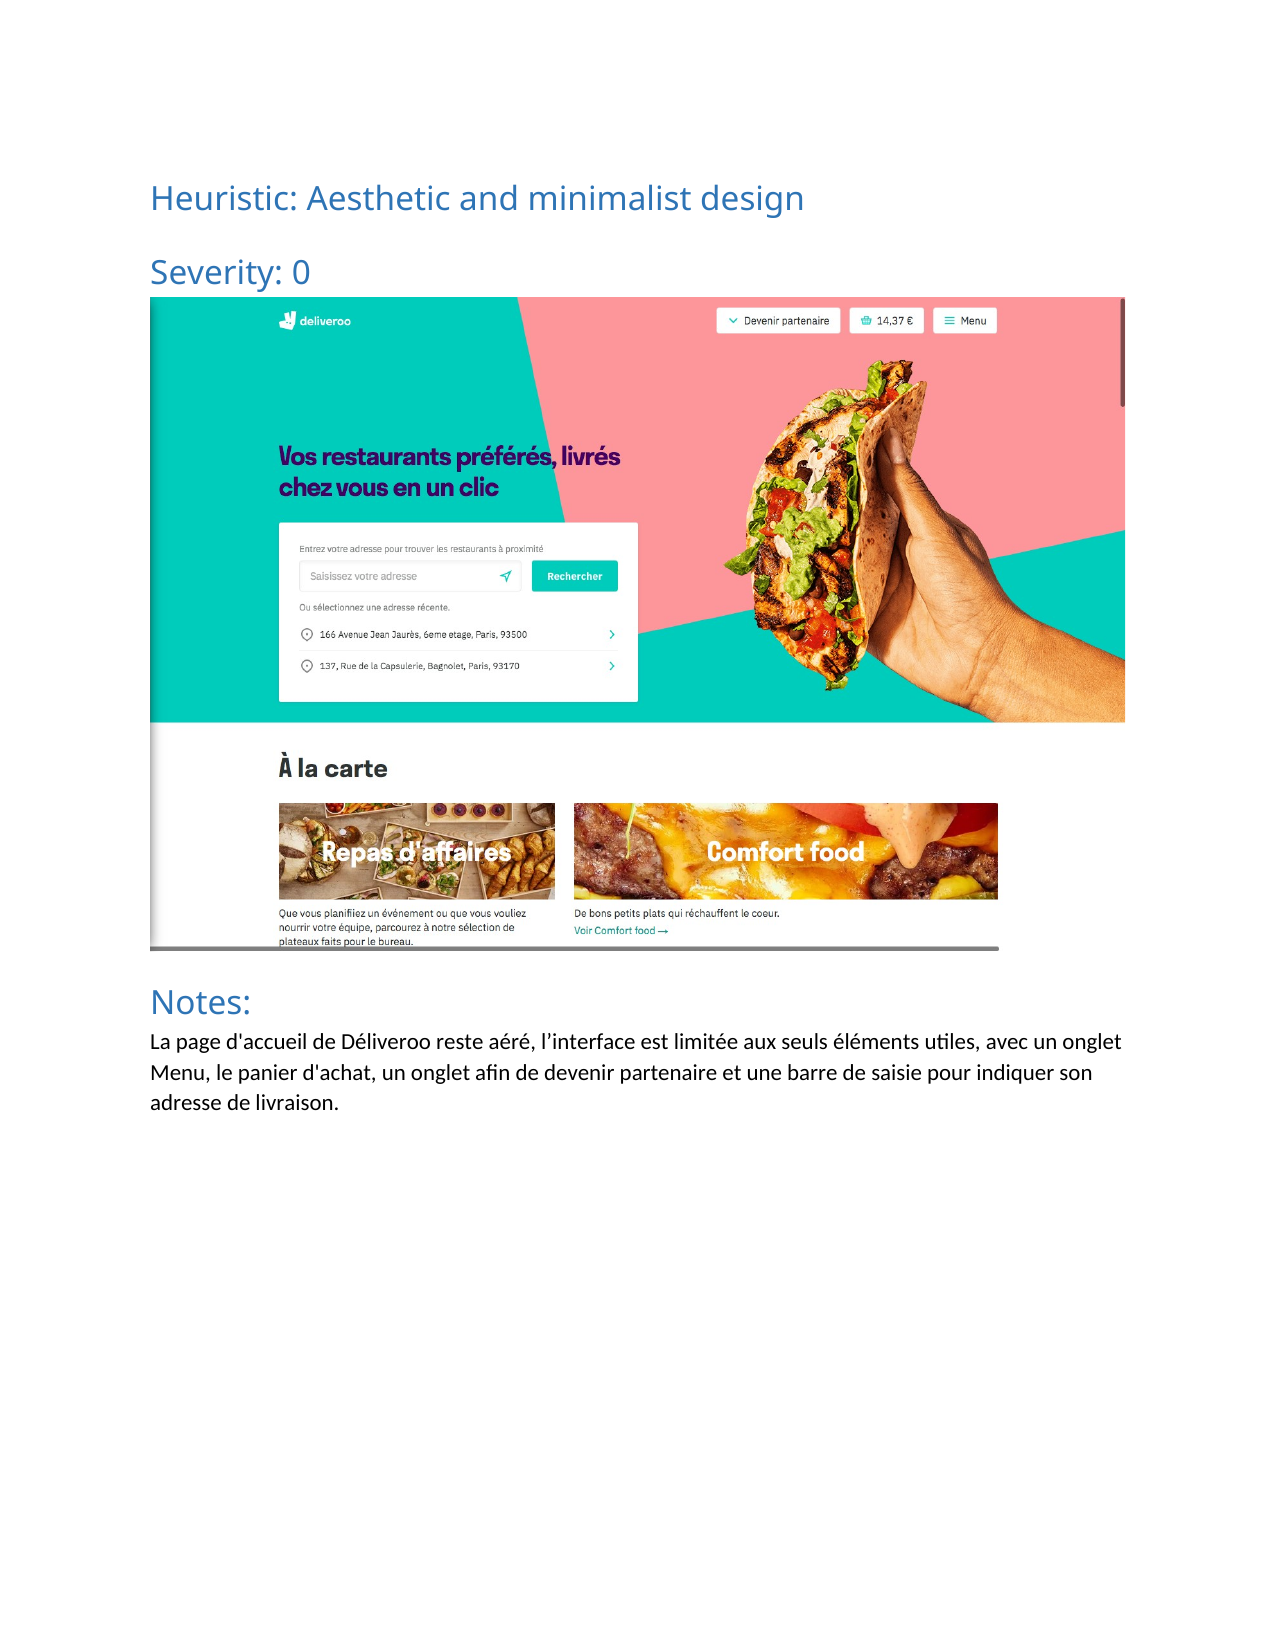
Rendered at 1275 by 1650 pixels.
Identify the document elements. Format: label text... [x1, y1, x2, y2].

subtitle Heuristic: Aesthetic and minimalist design [150, 175, 1125, 220]
picture [150, 297, 1125, 952]
subtitle Severity: 0 [150, 249, 1125, 294]
subtitle Notes: [150, 978, 1125, 1024]
text La page d'accueil de Déliveroo reste aéré, l’interface est limitée aux seuls éléments utiles, avec un onglet Menu, le panier d'achat, un onglet afin de devenir partenaire et une barre de saisie pour indiquer son adresse de livraison. [150, 1027, 1125, 1116]
